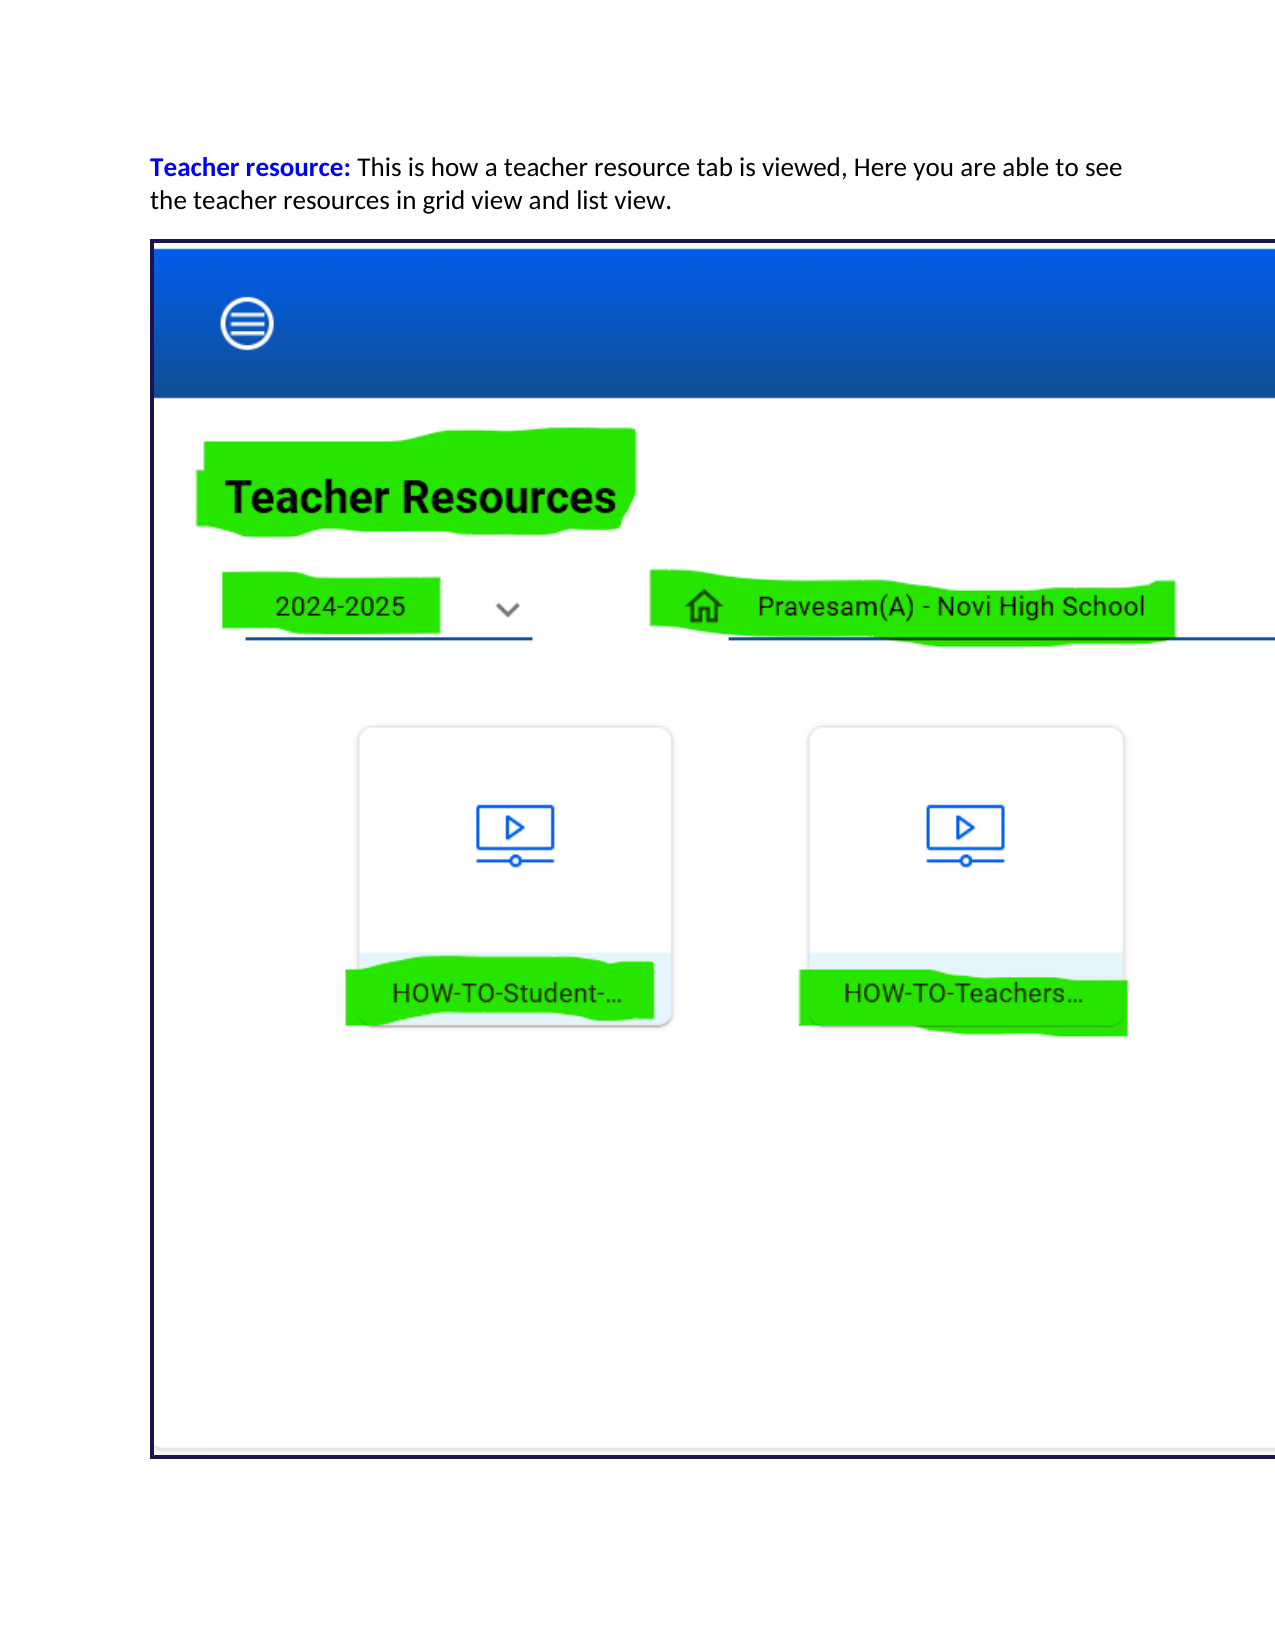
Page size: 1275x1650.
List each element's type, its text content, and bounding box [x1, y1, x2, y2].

picture [154, 243, 1275, 1455]
text Teacher resource: This is how a teacher resource tab is viewed, Here you are able to see the teacher resources in grid view and list view. [150, 150, 1125, 216]
